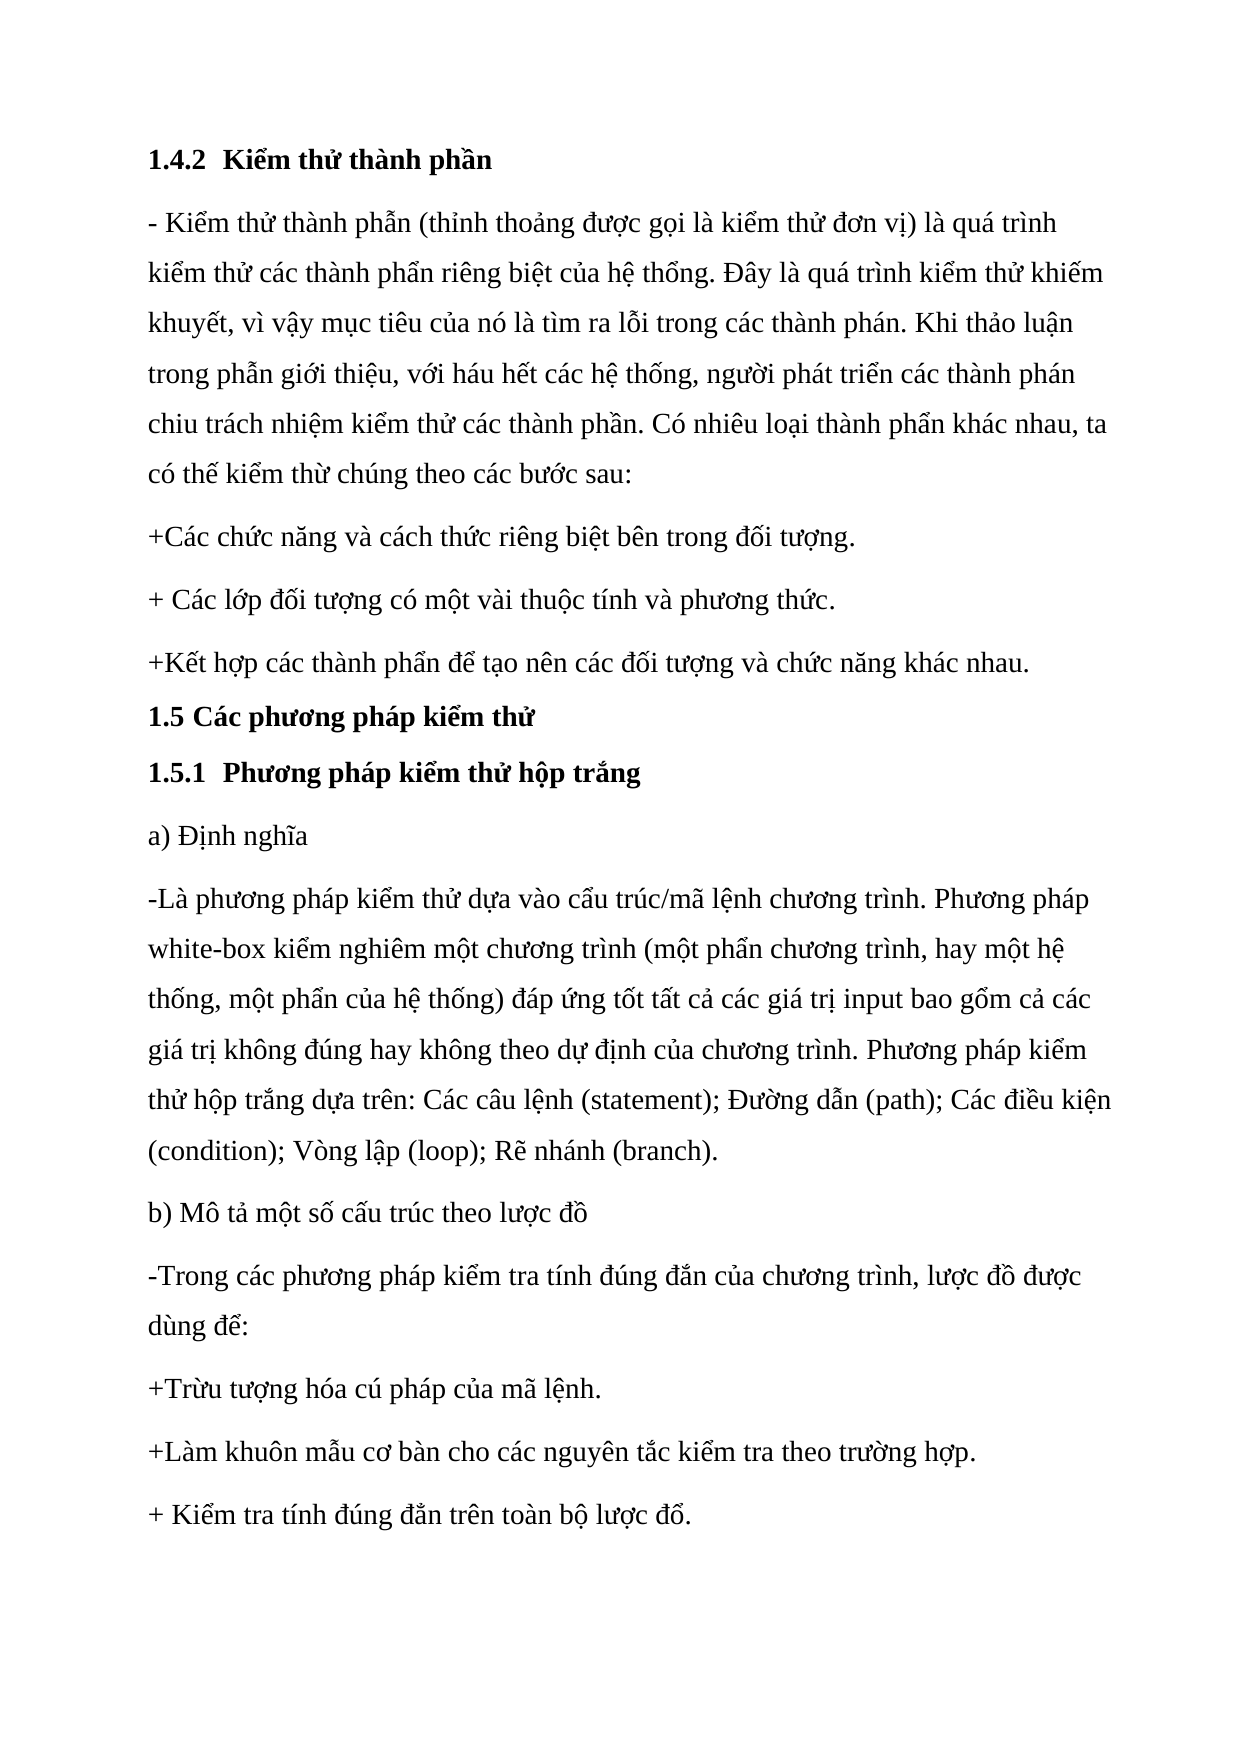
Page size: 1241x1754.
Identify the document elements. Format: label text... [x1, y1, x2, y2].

text +Kết hợp các thành phẩn để tạo nên các đối tượng và chức năng khác nhau. [148, 645, 1122, 678]
subtitle Kiểm thử thành phần [148, 142, 1122, 176]
text -Trong các phương pháp kiểm tra tính đúng đắn của chương trình, lược đồ được dùng để: [148, 1258, 1122, 1342]
text +Các chức năng và cách thức riêng biệt bên trong đối tượng. [148, 519, 1122, 553]
text - Kiểm thử thành phẫn (thỉnh thoảng được gọi là kiểm thử đơn vị) là quá trình kiểm thử các thành phẩn riêng biệt của hệ thổng. Đây là quá trình kiểm thử khiếm khuyết, vì vậy mục tiêu của nó là tìm ra lỗi trong các thành phán. Khi thảo luận trong phẫn giới thiệu, với háu hết các hệ thống, người phát triển các thành phán chiu trách nhiệm kiểm thử các thành phần. Có nhiêu loại thành phẩn khác nhau, ta có thế kiểm thừ chúng theo các bước sau: [148, 205, 1122, 490]
text +Trừu tượng hóa cú pháp của mã lệnh. [148, 1371, 1122, 1405]
text -Là phương pháp kiểm thử dựa vào cẩu trúc/mã lệnh chương trình. Phương pháp white-box kiểm nghiêm một chương trình (một phẩn chương trình, hay một hệ thống, một phẩn của hệ thống) đáp ứng tốt tất cả các giá trị input bao gổm cả các giá trị không đúng hay không theo dự định của chương trình. Phương pháp kiểm thử hộp trắng dựa trên: Các câu lệnh (statement); Đường dẫn (path); Các điều kiện (condition); Vòng lập (loop); Rẽ nhánh (branch). [148, 881, 1122, 1166]
text +Làm khuôn mẫu cơ bàn cho các nguyên tắc kiểm tra theo trường hợp. [148, 1434, 1122, 1468]
subtitle Phương pháp kiểm thử hộp trắng [148, 755, 1122, 789]
text a) Định nghĩa [148, 818, 1122, 852]
text b) Mô tả một số cấu trúc theo lược đồ [148, 1195, 1122, 1229]
subtitle Các phương pháp kiểm thử [148, 699, 1122, 733]
text + Các lớp đối tượng có một vài thuộc tính và phương thức. [148, 582, 1122, 616]
text + Kiểm tra tính đúng đẳn trên toàn bộ lược đổ. [148, 1497, 1122, 1531]
